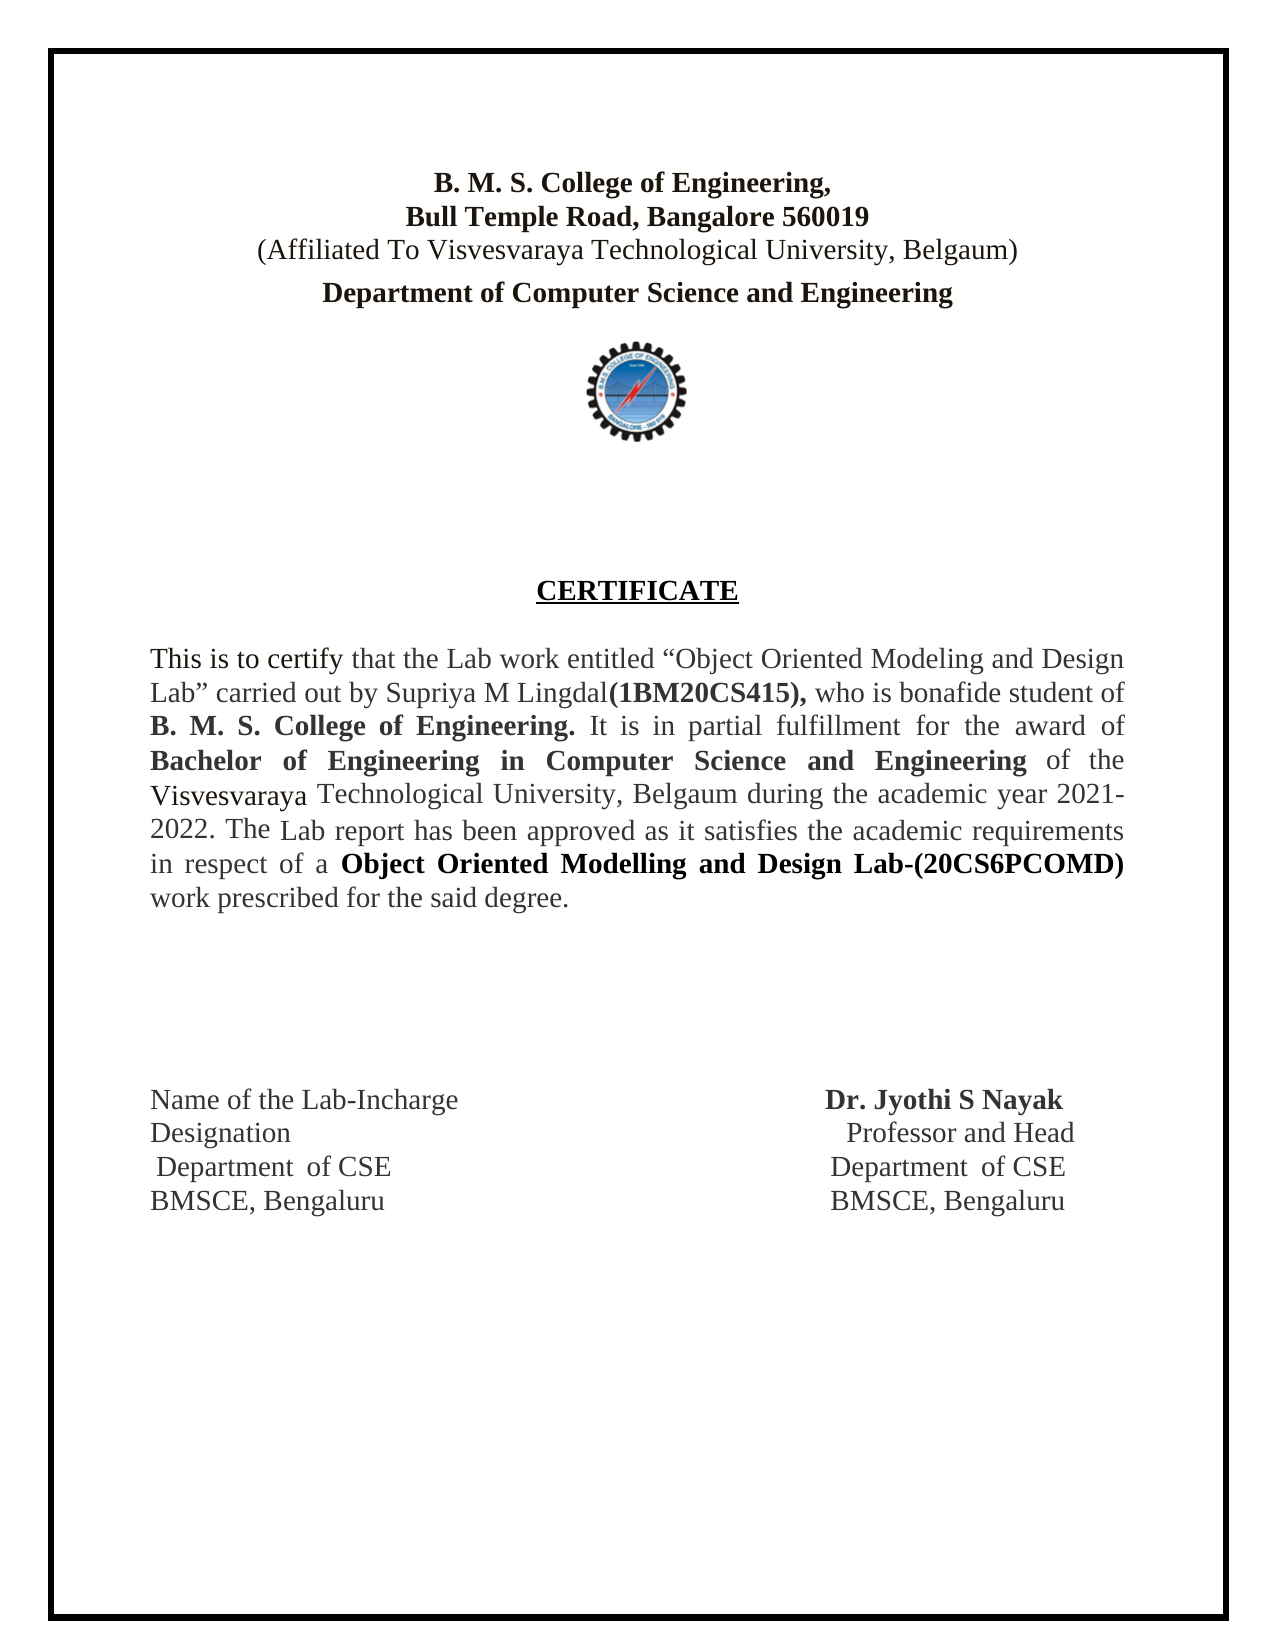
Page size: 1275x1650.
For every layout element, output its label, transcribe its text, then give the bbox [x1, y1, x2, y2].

text Bull Temple Road, Bangalore 560019 [189, 199, 1086, 232]
text This is to certify that the Lab work entitled “Object Oriented Modeling and Design Lab” carried out by Supriya M Lingdal(1BM20CS415), who is bonafide student of B. M. S. College of Engineering. It is in partial fulfillment for the award of Bachelor of Engineering in Computer Science and Engineering of the Visvesvaraya Technological University, Belgaum during the academic year 2021-2022. The Lab report has been approved as it satisfies the academic requirements in respect of a Object Oriented Modelling and Design Lab-(20CS6PCOMD) work prescribed for the said degree. [150, 641, 1125, 913]
text CERTIFICATE [189, 573, 1086, 607]
picture [582, 337, 691, 446]
text Name of the Lab-Incharge Dr. Jyothi S Nayak [150, 1082, 1137, 1116]
text (Affiliated To Visvesvaraya Technological University, Belgaum) [189, 232, 1086, 266]
text Department of CSE Department of CSE [156, 1149, 1137, 1183]
text Designation Professor and Head [150, 1116, 1137, 1149]
text BMSCE, Bengaluru BMSCE, Bengaluru [150, 1183, 1137, 1216]
text B. M. S. College of Engineering, [127, 165, 1137, 199]
text Department of Computer Science and Engineering [189, 275, 1086, 308]
